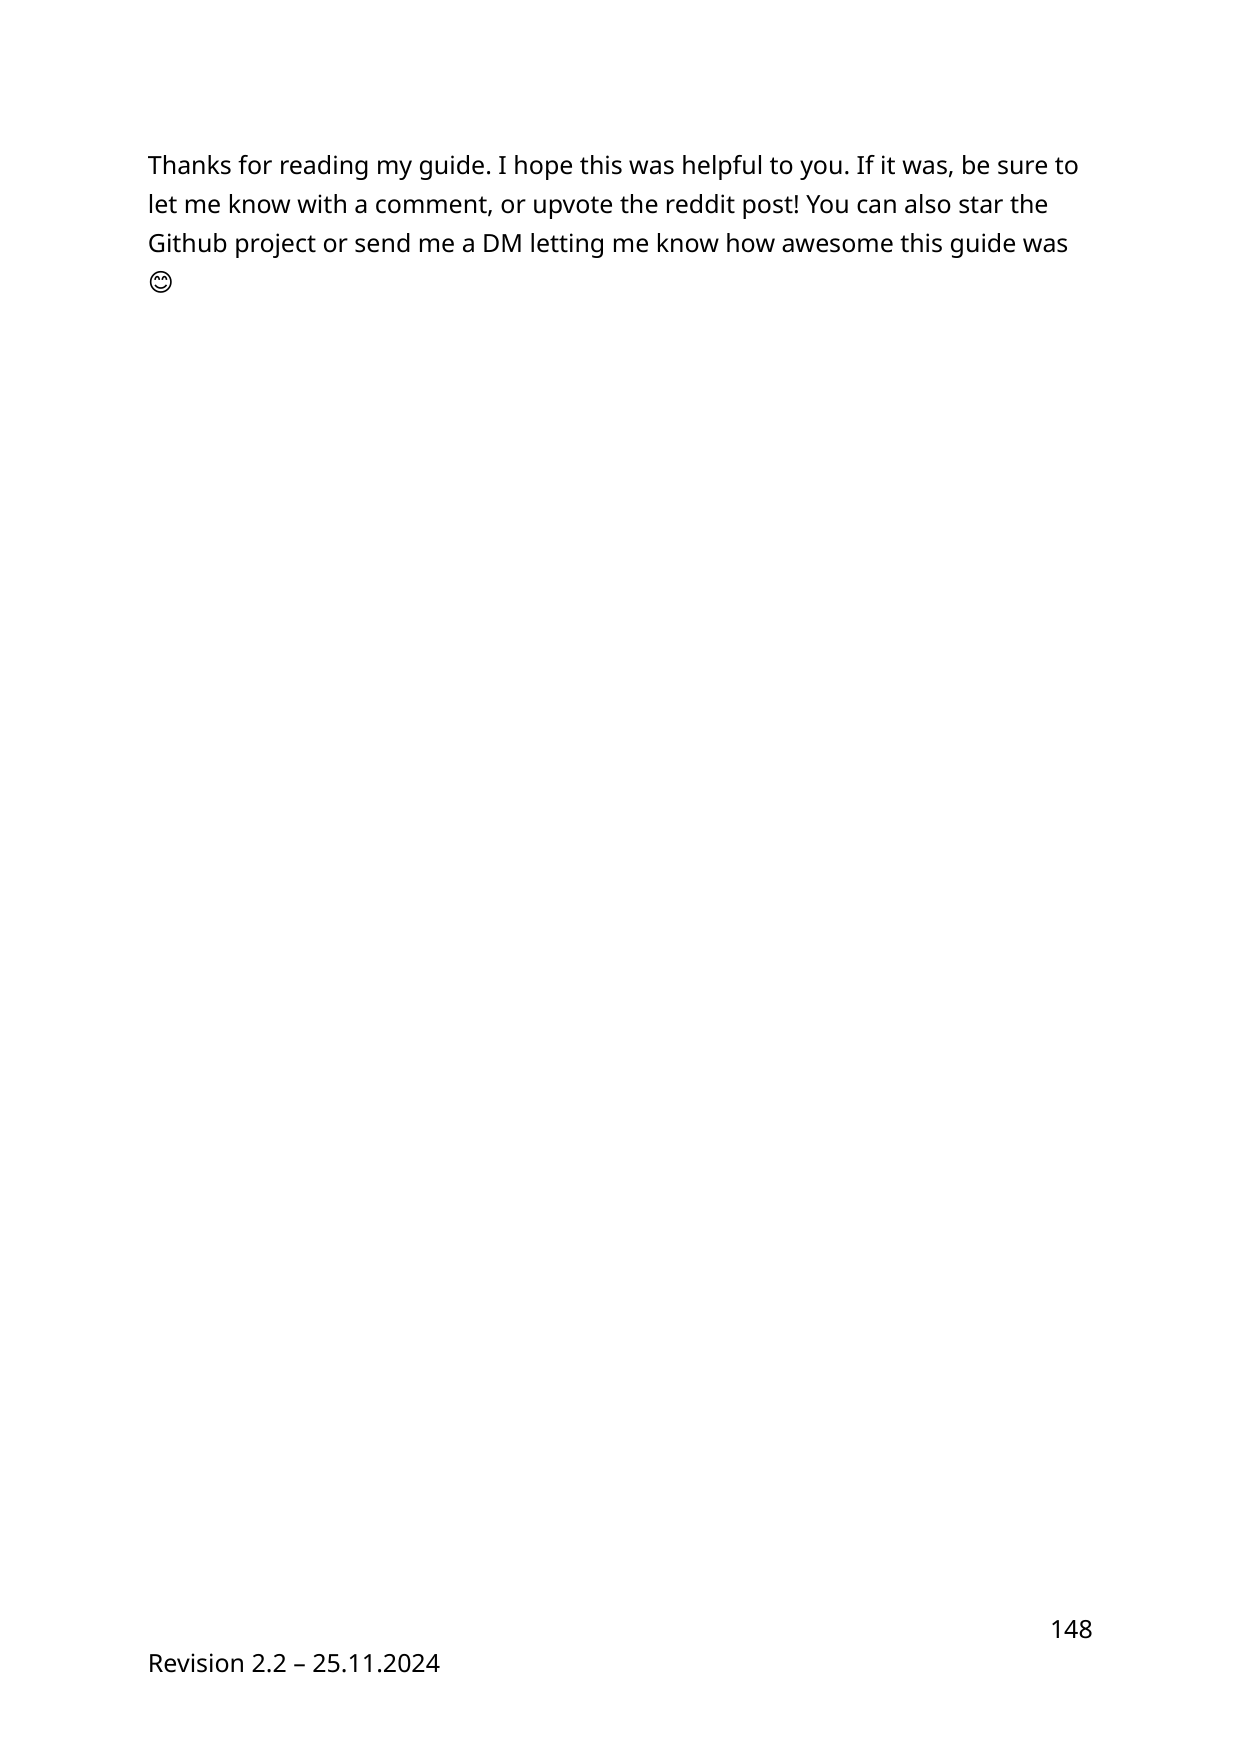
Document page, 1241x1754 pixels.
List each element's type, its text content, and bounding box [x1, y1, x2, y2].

text Thanks for reading my guide. I hope this was helpful to you. If it was, be sure to let me know with a comment, or upvote the reddit post! You can also star the Github project or send me a DM letting me know how awesome this guide was [148, 148, 1093, 299]
